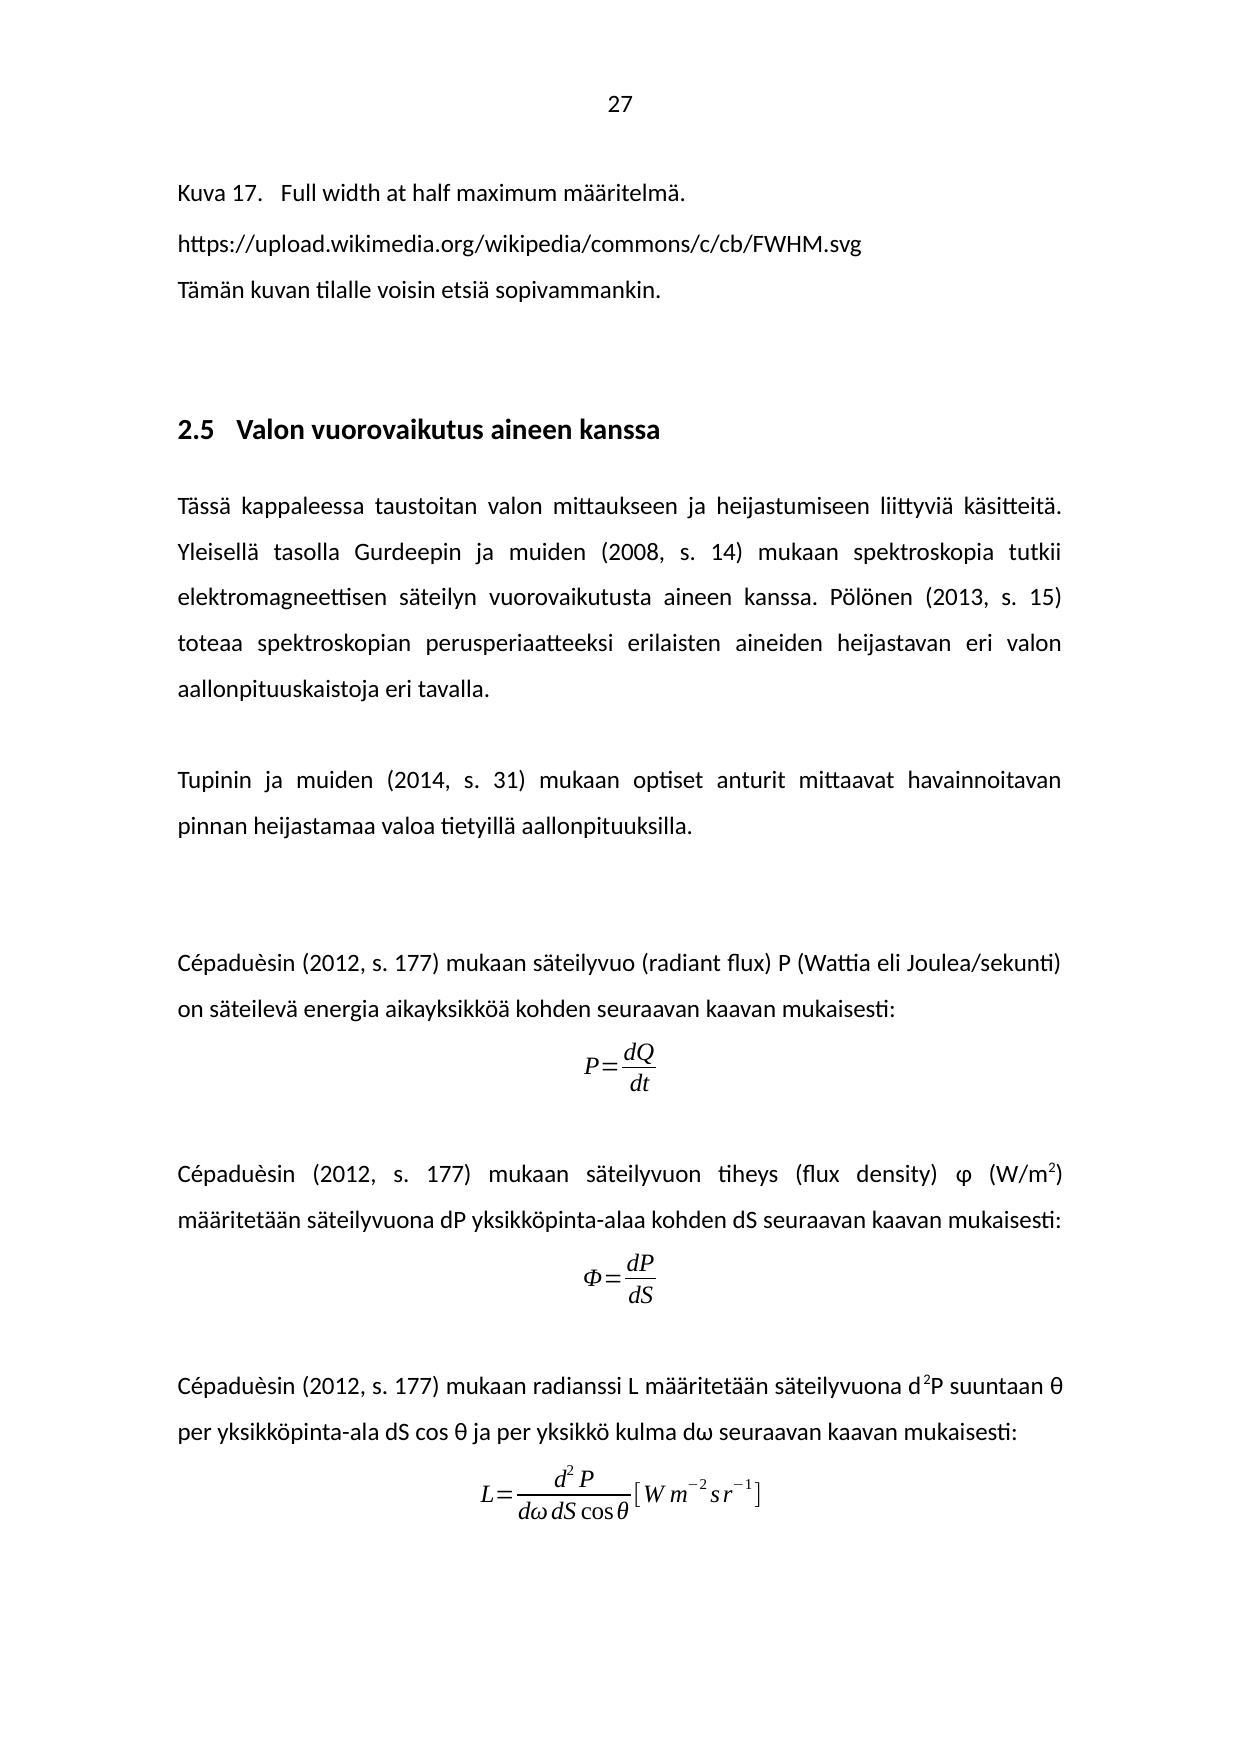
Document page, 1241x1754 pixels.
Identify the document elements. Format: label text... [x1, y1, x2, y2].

subtitle Valon vuorovaikutus aineen kanssa [177, 411, 1063, 447]
text Cépaduèsin (2012, s. 177) mukaan säteilyvuon tiheys (flux density) φ (W/m2) määritetään säteilyvuona dP yksikköpinta-alaa kohden dS seuraavan kaavan mukaisesti: [177, 1158, 1063, 1235]
text Tämän kuvan tilalle voisin etsiä sopivammankin. [177, 274, 1063, 305]
text Kuva 17. Full width at half maximum määritelmä. [177, 177, 1063, 208]
text Cépaduèsin (2012, s. 177) mukaan radianssi L määritetään säteilyvuona d2P suuntaan θ per yksikköpinta-ala dS cos θ ja per yksikkö kulma dω seuraavan kaavan mukaisesti: [177, 1370, 1063, 1446]
text Tässä kappaleessa taustoitan valon mittaukseen ja heijastumiseen liittyviä käsitteitä. Yleisellä tasolla Gurdeepin ja muiden (2008, s. 14) mukaan spektroskopia tutkii elektromagneettisen säteilyn vuorovaikutusta aineen kanssa. Pölönen (2013, s. 15) toteaa spektroskopian perusperiaatteeksi erilaisten aineiden heijastavan eri valon aallonpituuskaistoja eri tavalla. [177, 490, 1063, 703]
text Tupinin ja muiden (2014, s. 31) mukaan optiset anturit mittaavat havainnoitavan pinnan heijastamaa valoa tietyillä aallonpituuksilla. [177, 764, 1063, 841]
text Cépaduèsin (2012, s. 177) mukaan säteilyvuo (radiant flux) P (Wattia eli Joulea/sekunti) on säteilevä energia aikayksikköä kohden seuraavan kaavan mukaisesti: [177, 947, 1063, 1023]
text https://upload.wikimedia.org/wikipedia/commons/c/cb/FWHM.svg [177, 228, 1063, 259]
